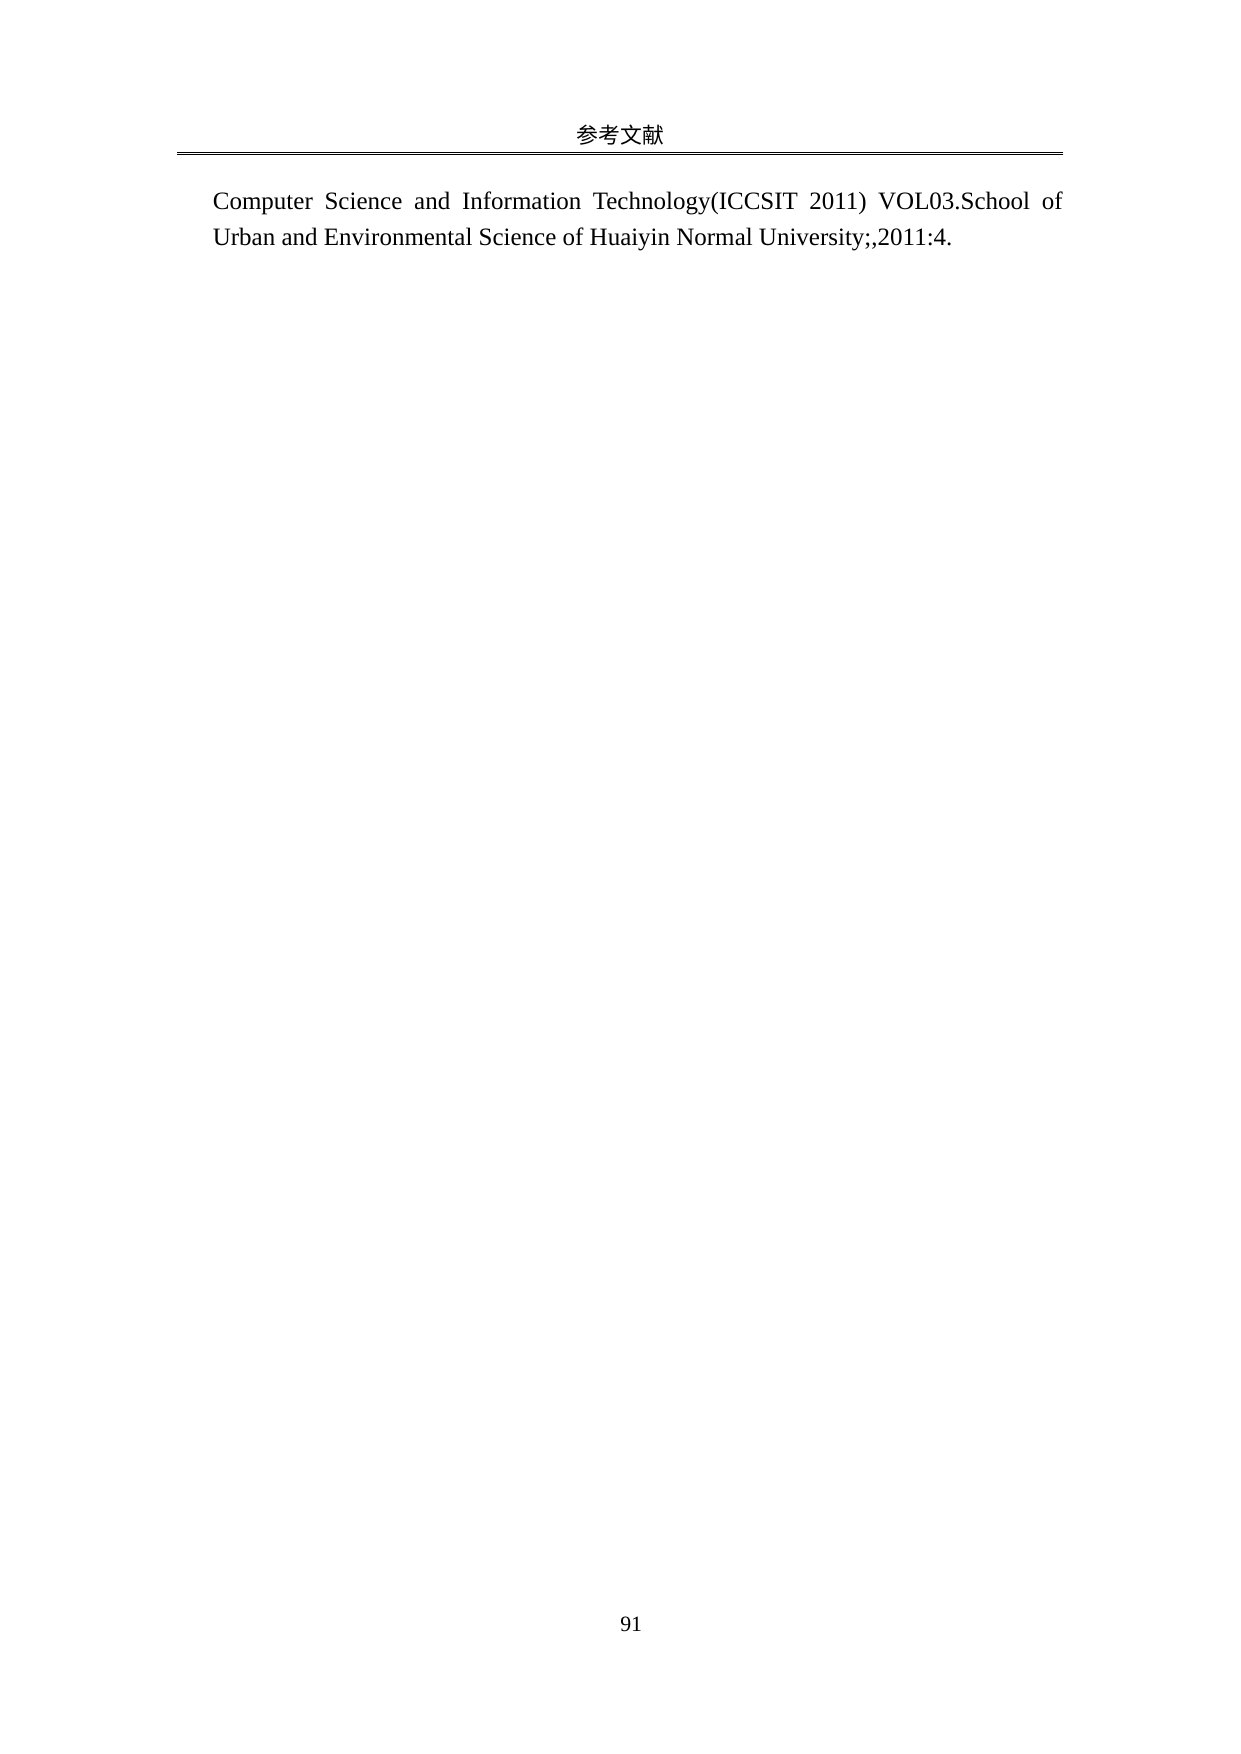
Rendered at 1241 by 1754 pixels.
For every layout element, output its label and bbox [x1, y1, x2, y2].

text [177, 186, 1063, 250]
